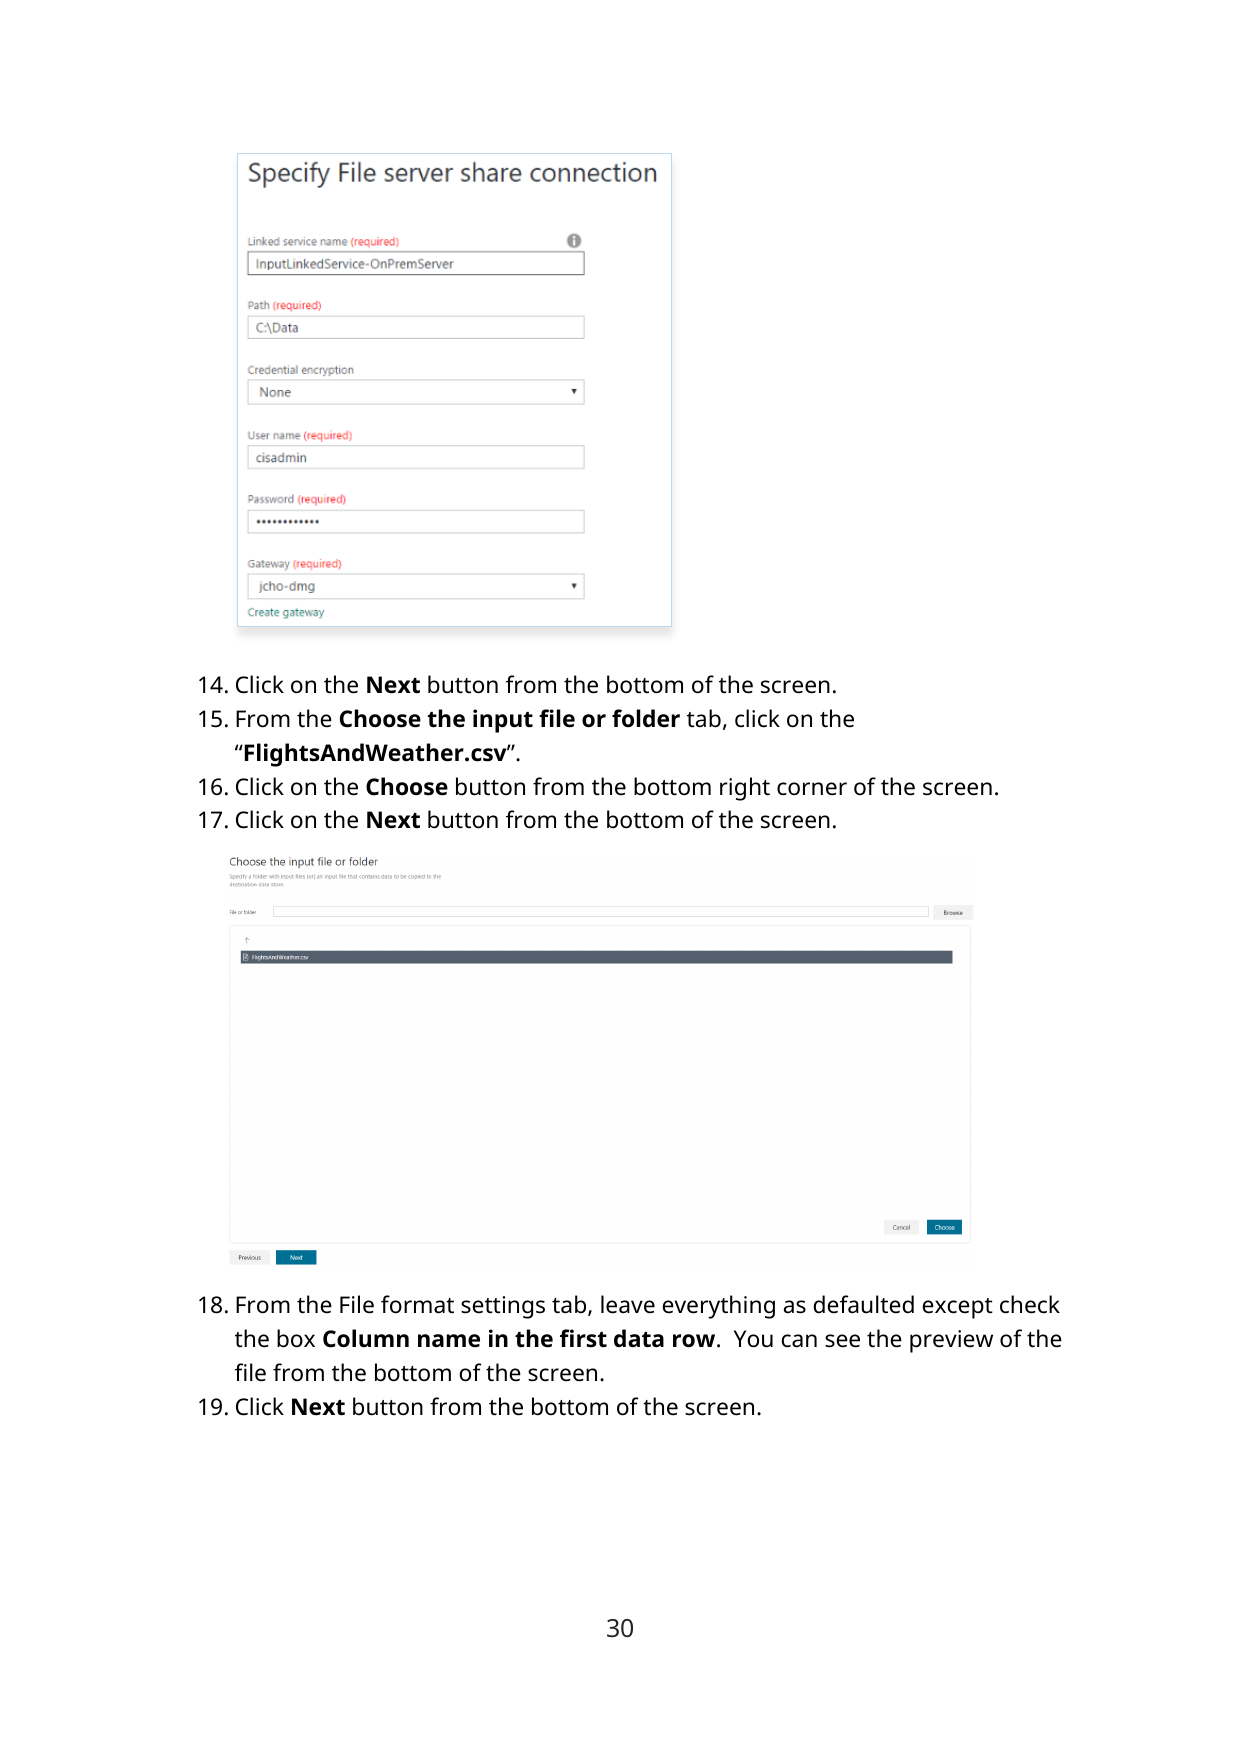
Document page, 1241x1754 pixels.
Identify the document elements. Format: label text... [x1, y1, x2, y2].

list From the Choose the input file or folder tab, click on the “FlightsAndWeather.csv”. [197, 703, 1090, 768]
list Click on the Next button from the bottom of the screen. [197, 804, 1090, 836]
picture [225, 855, 976, 1270]
list Click Next button from the bottom of the screen. [197, 1391, 1090, 1422]
list Click on the Next button from the bottom of the screen. [197, 669, 1090, 701]
list Click on the Choose button from the bottom right corner of the screen. [197, 771, 1090, 802]
picture [238, 154, 671, 626]
list From the File format settings tab, leave everything as defaulted except check the box Column name in the first data row. You can see the preview of the file from the bottom of the screen. [197, 1289, 1090, 1388]
